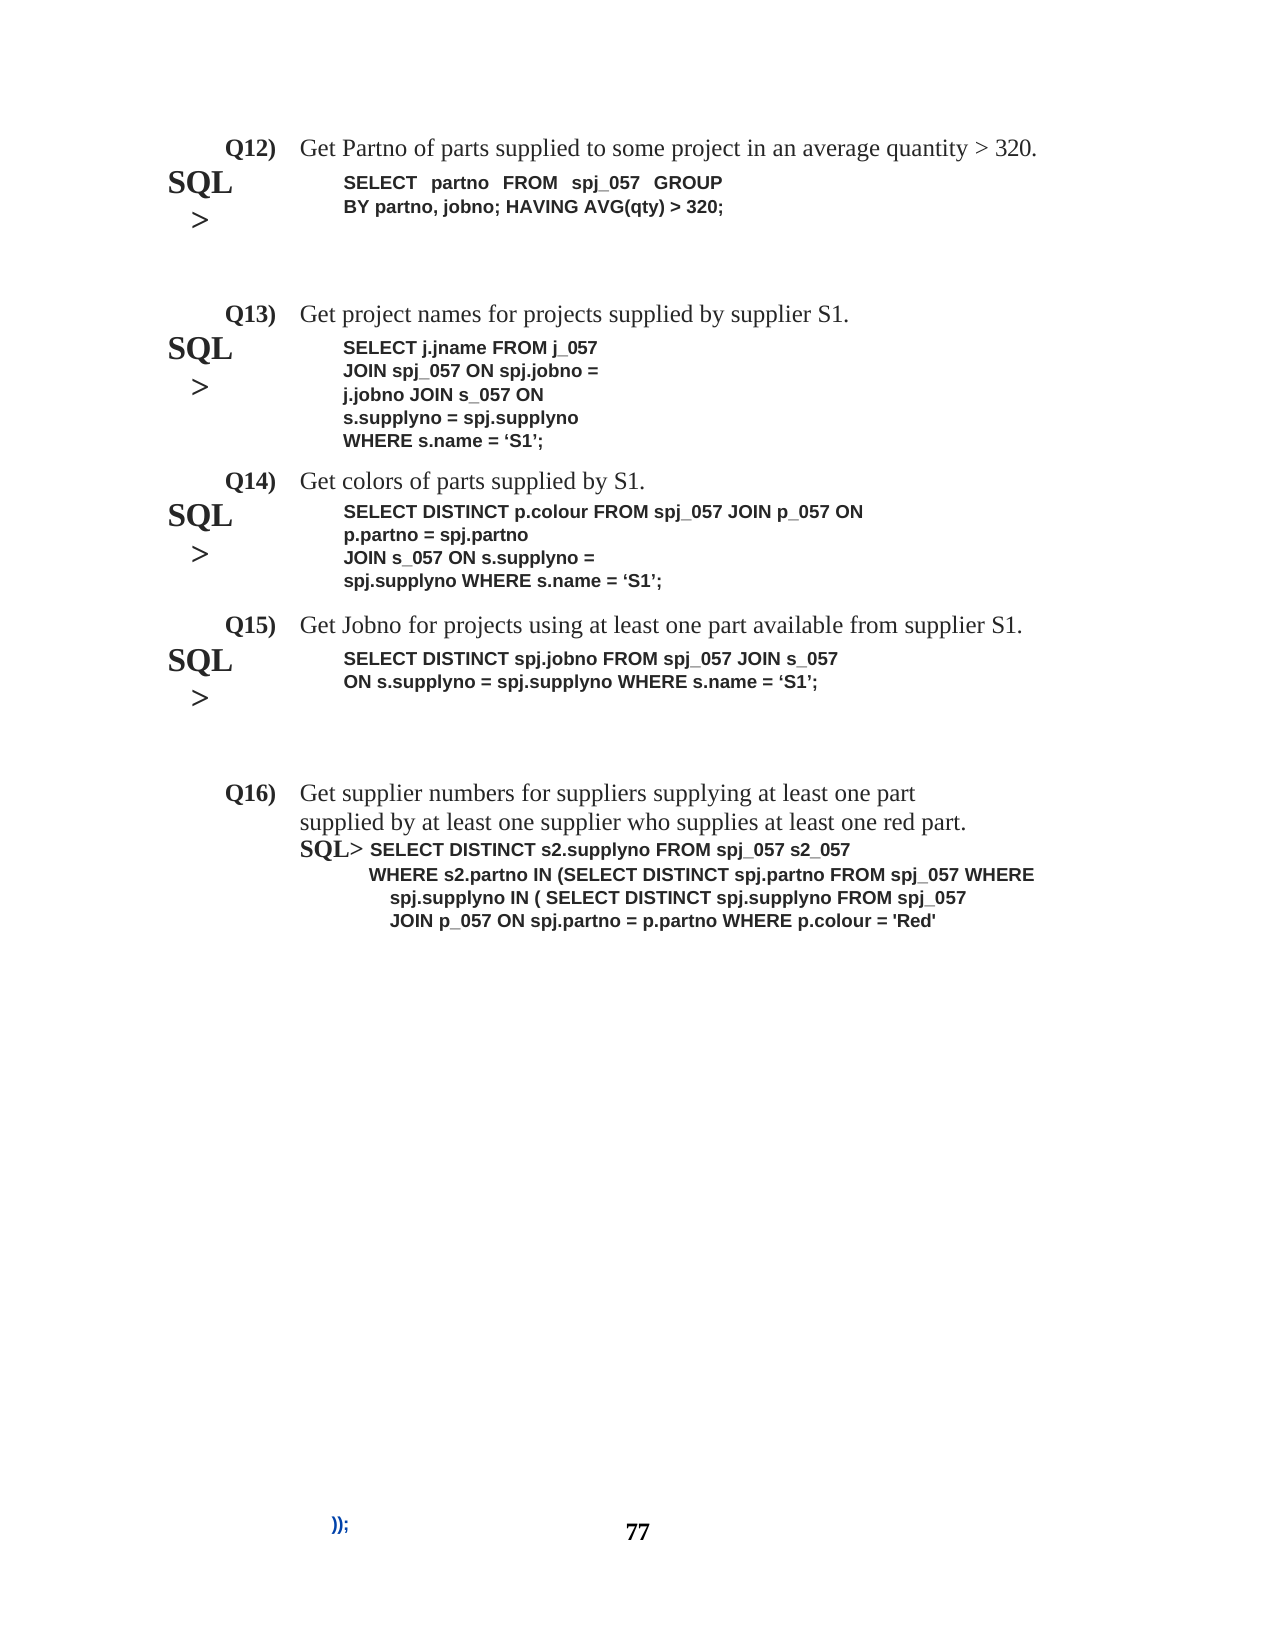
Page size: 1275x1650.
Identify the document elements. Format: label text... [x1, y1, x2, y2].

text Q13) Get project names for projects supplied by supplier S1. [224, 299, 1200, 328]
text Q15) Get Jobno for projects using at least one part available from supplier S1. [224, 611, 1200, 639]
text SELECT DISTINCT p.colour FROM spj_057 JOIN p_057 ON p.partno = spj.partno [343, 500, 866, 545]
text SELECT partno FROM spj_057 GROUP BY partno, jobno; HAVING AVG(qty) > 320; [343, 172, 738, 217]
subtitle SQL> [163, 496, 237, 572]
text Q16) Get supplier numbers for suppliers supplying at least one part supplied by at least one supplier who supplies at least one red part. [224, 778, 993, 835]
subtitle SQL> [163, 162, 237, 239]
text SQL> SELECT DISTINCT s2.supplyno FROM spj_057 s2_057 [299, 836, 1200, 864]
text JOIN spj_057 ON spj.jobno = j.jobno JOIN s_057 ON s.supplyno = spj.supplyno WHERE s.name = ‘S1’; [343, 360, 609, 452]
text SELECT DISTINCT spj.jobno FROM spj_057 JOIN s_057 ON s.supplyno = spj.supplyno WHERE s.name = ‘S1’; [343, 648, 866, 692]
text JOIN s_057 ON s.supplyno = spj.supplyno WHERE s.name = ‘S1’; [343, 547, 672, 592]
text Q14) Get colors of parts supplied by S1. [224, 466, 1200, 495]
text WHERE s2.partno IN (SELECT DISTINCT spj.partno FROM spj_057 WHERE spj.supplyno IN ( SELECT DISTINCT spj.supplyno FROM spj_057 [368, 864, 1041, 908]
subtitle SQL> [163, 640, 237, 716]
subtitle SQL> [163, 328, 237, 405]
text Q12) Get Partno of parts supplied to some project in an average quantity > 320. [224, 133, 1200, 161]
text SELECT j.jname FROM j_057 [343, 337, 1200, 358]
text JOIN p_057 ON spj.partno = p.partno WHERE p.colour = 'Red' [389, 910, 1200, 932]
